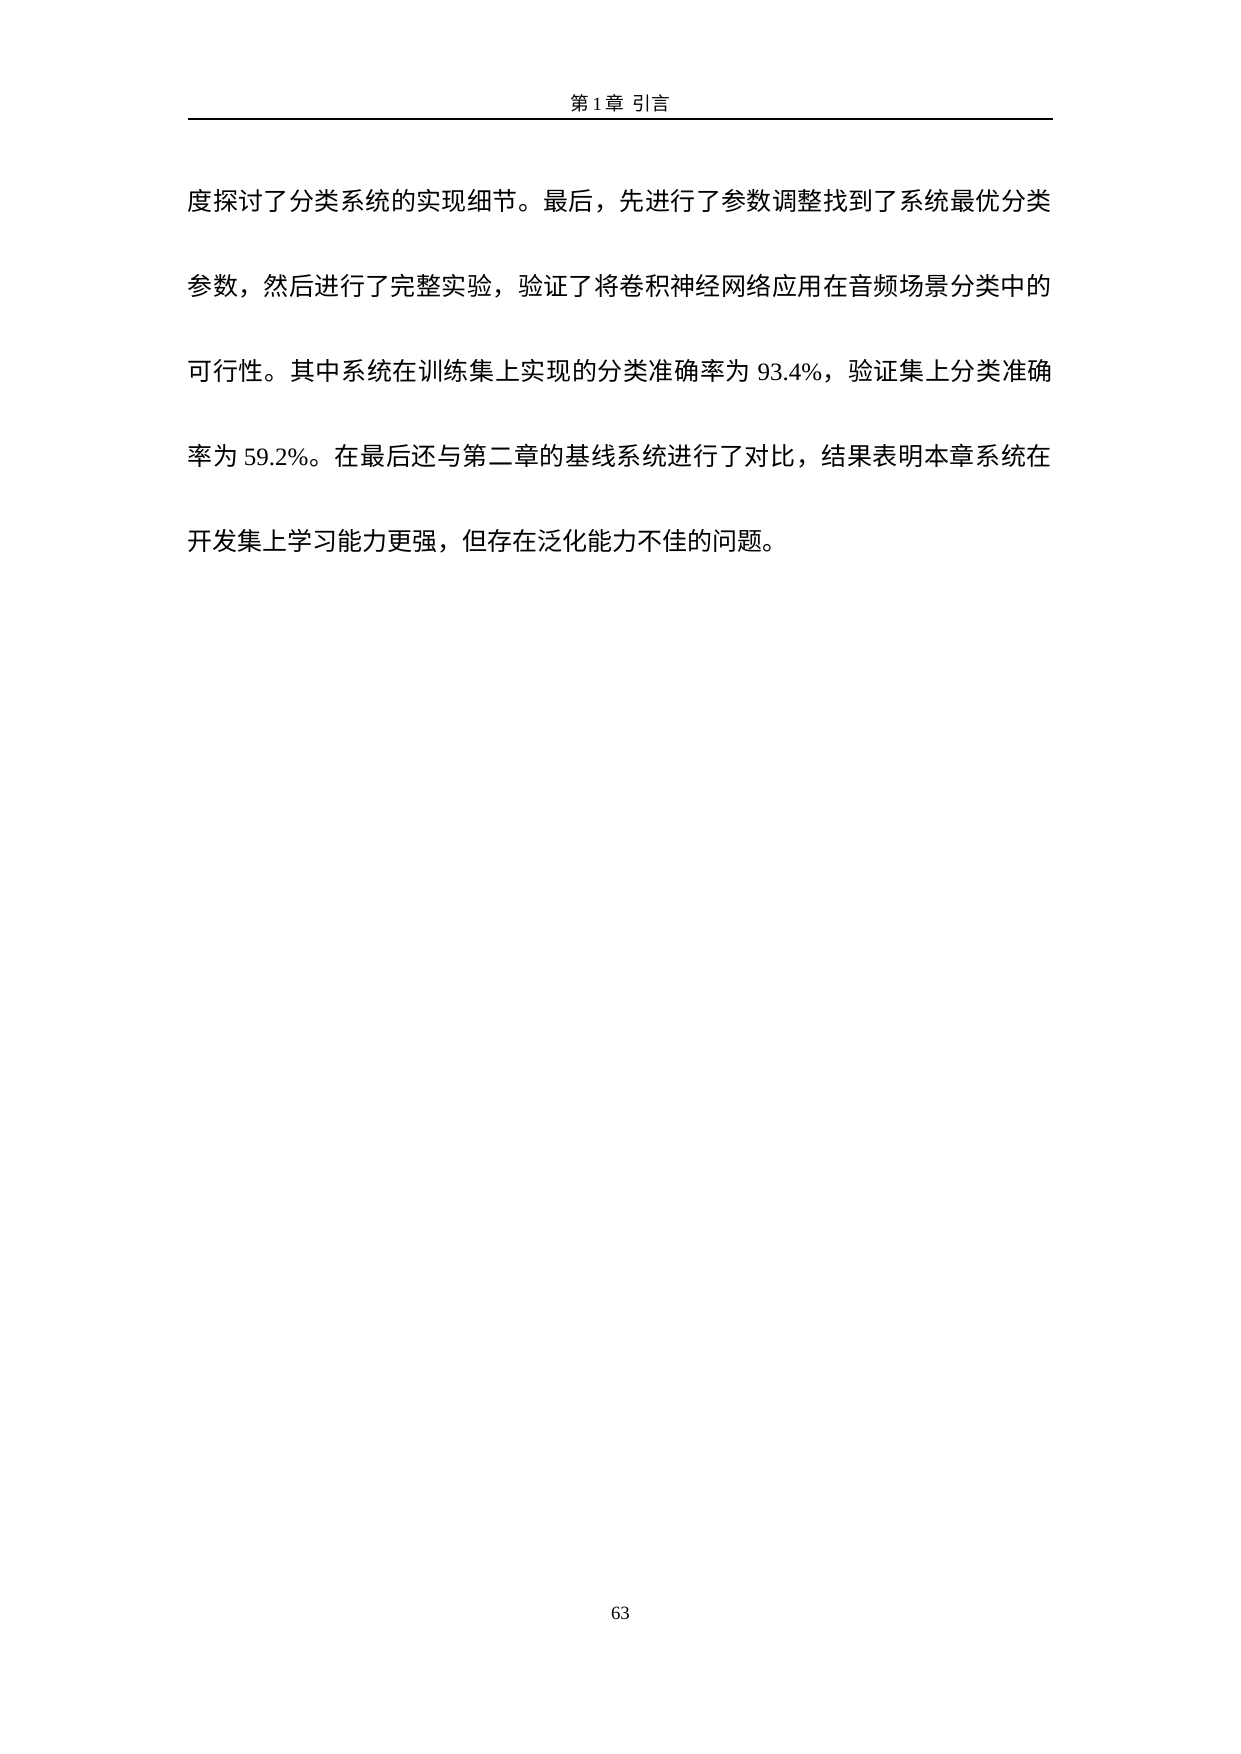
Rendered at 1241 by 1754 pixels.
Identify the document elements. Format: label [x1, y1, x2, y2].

text [187, 166, 1053, 573]
